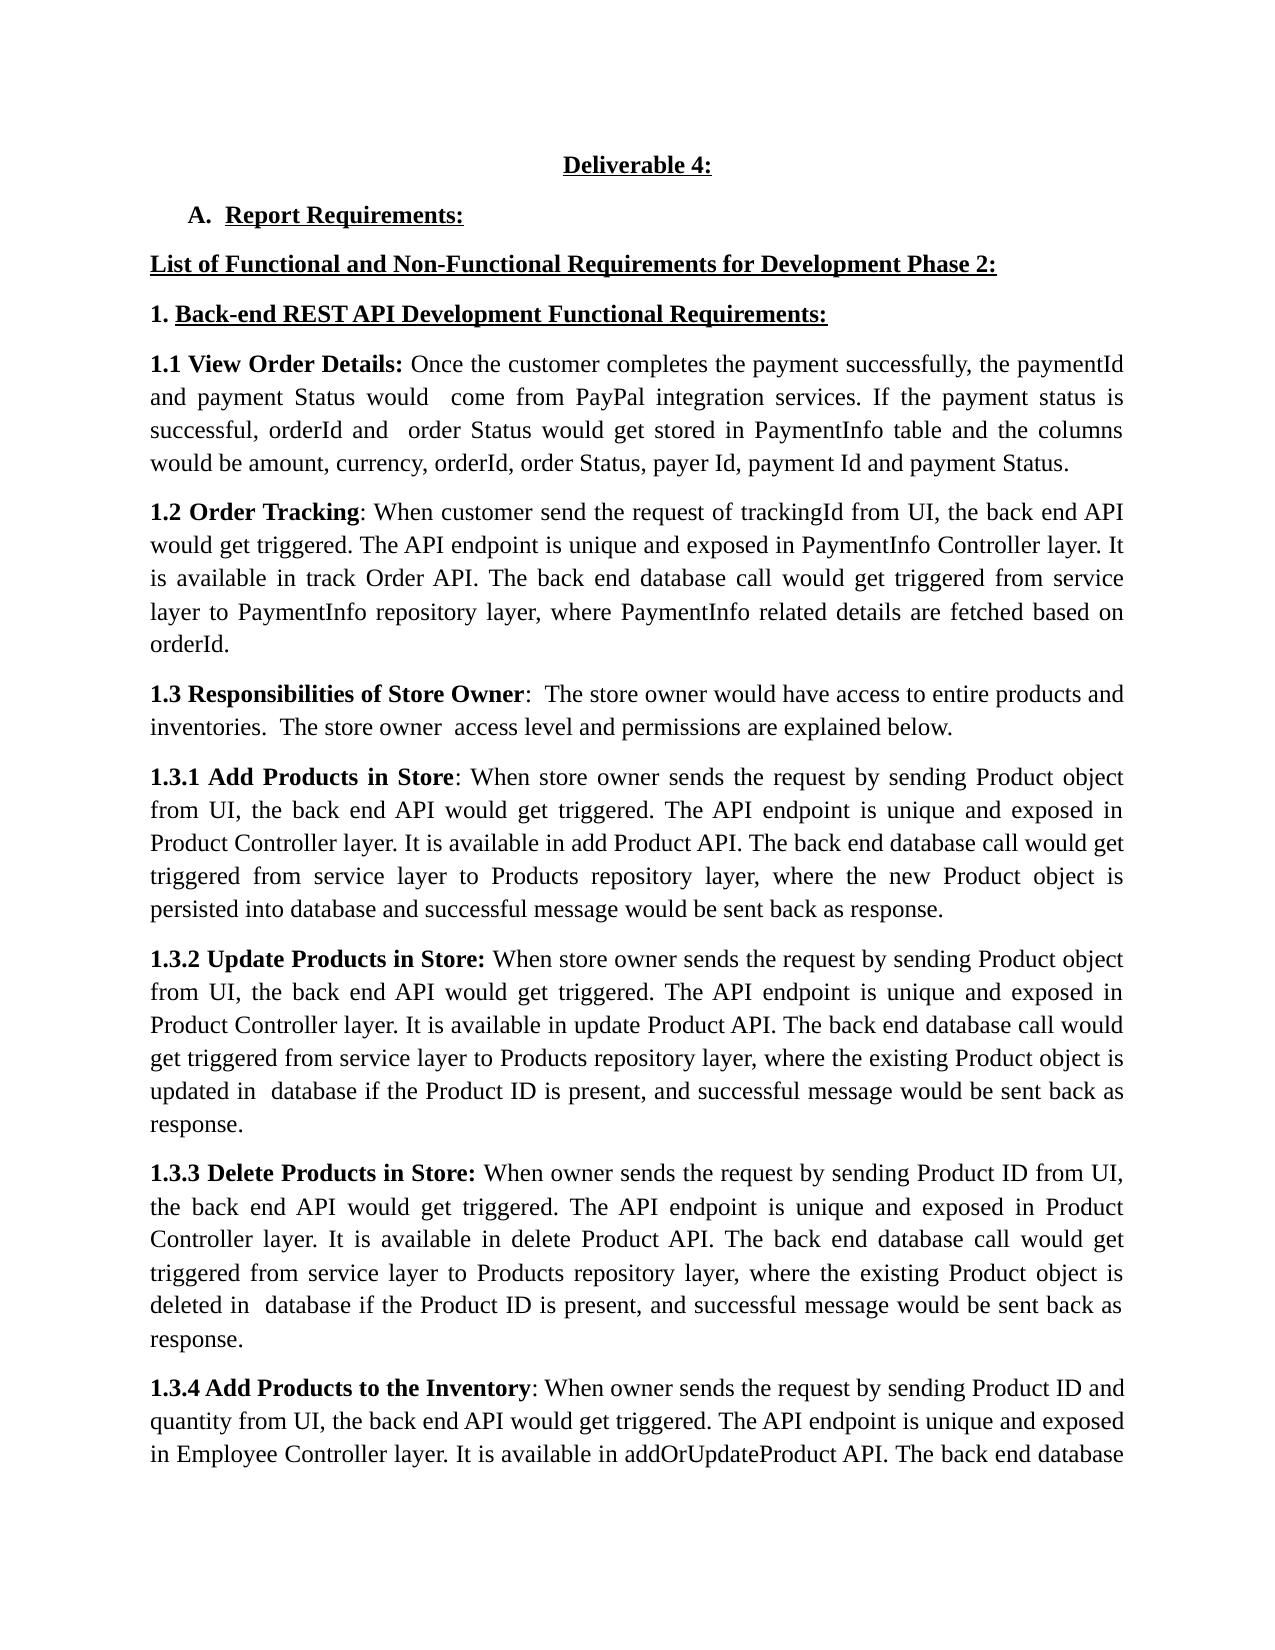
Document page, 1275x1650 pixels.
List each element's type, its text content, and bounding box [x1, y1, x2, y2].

text Deliverable 4: [150, 150, 1125, 179]
text 1.3 Responsibilities of Store Owner: The store owner would have access to entire products and inventories. The store owner access level and permissions are explained below. [150, 679, 1125, 741]
text 1.3.2 Update Products in Store: When store owner sends the request by sending Product object from UI, the back end API would get triggered. The API endpoint is unique and exposed in Product Controller layer. It is available in update Product API. The back end database call would get triggered from service layer to Products repository layer, where the existing Product object is updated in database if the Product ID is present, and successful message would be sent back as response. [150, 944, 1125, 1138]
text 1.3.1 Add Products in Store: When store owner sends the request by sending Product object from UI, the back end API would get triggered. The API endpoint is unique and exposed in Product Controller layer. It is available in add Product API. The back end database call would get triggered from service layer to Products repository layer, where the new Product object is persisted into database and successful message would be sent back as response. [150, 762, 1125, 923]
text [150, 1373, 1125, 1468]
text 1.2 Order Tracking: When customer send the request of trackingId from UI, the back end API would get triggered. The API endpoint is unique and exposed in PaymentInfo Controller layer. It is available in track Order API. The back end database call would get triggered from service layer to PaymentInfo repository layer, where PaymentInfo related details are fetched based on orderId. [150, 497, 1125, 658]
list Report Requirements: [187, 200, 1125, 228]
text List of Functional and Non-Functional Requirements for Development Phase 2: [150, 249, 1125, 278]
text 1.1 View Order Details: Once the customer completes the payment successfully, the paymentId and payment Status would come from PayPal integration services. If the payment status is successful, orderId and order Status would get stored in PaymentInfo table and the columns would be amount, currency, orderId, order Status, payer Id, payment Id and payment Status. [150, 349, 1125, 477]
text 1.3.3 Delete Products in Store: When owner sends the request by sending Product ID from UI, the back end API would get triggered. The API endpoint is unique and exposed in Product Controller layer. It is available in delete Product API. The back end database call would get triggered from service layer to Products repository layer, where the existing Product object is deleted in database if the Product ID is present, and successful message would be sent back as response. [150, 1158, 1125, 1352]
text 1. Back-end REST API Development Functional Requirements: [150, 299, 1125, 328]
